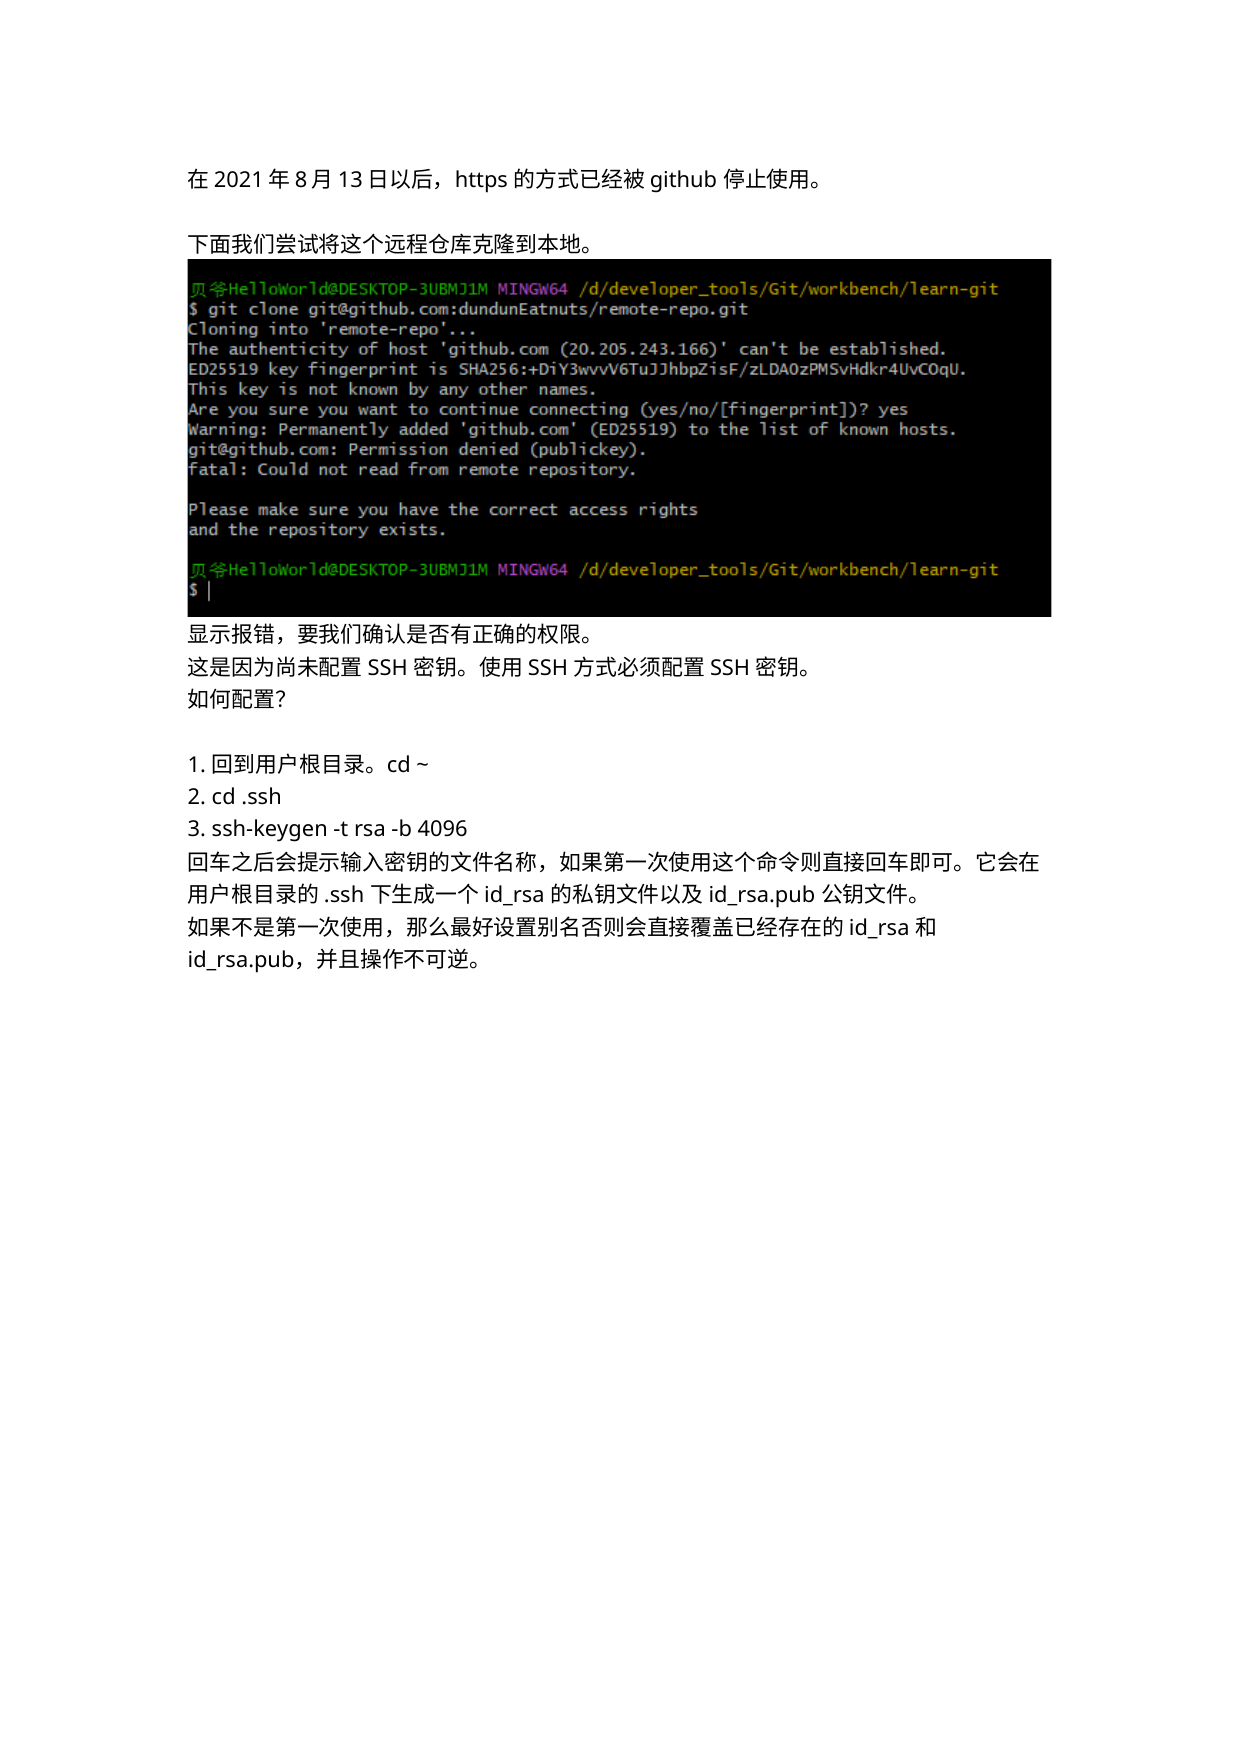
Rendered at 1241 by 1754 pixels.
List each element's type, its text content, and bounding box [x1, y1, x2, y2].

picture [187, 259, 1052, 617]
text 3. ssh-keygen -t rsa -b 4096 [187, 812, 1053, 844]
text 下面我们尝试将这个远程仓库克隆到本地。 [187, 227, 1053, 259]
text 1. 回到用户根目录。cd ~ [187, 747, 1053, 779]
text 2. cd .ssh [187, 779, 1053, 812]
text 显示报错，要我们确认是否有正确的权限。 [187, 617, 1053, 649]
text 这是因为尚未配置 SSH 密钥。使用 SSH 方式必须配置 SSH 密钥。 [187, 649, 1053, 682]
text 如何配置？ [187, 682, 1053, 714]
text 如果不是第一次使用，那么最好设置别名否则会直接覆盖已经存在的 id_rsa 和 id_rsa.pub，并且操作不可逆。 [187, 909, 1053, 974]
text 在2021年8月13日以后，https 的方式已经被 github 停止使用。 [187, 162, 1053, 194]
text 回车之后会提示输入密钥的文件名称，如果第一次使用这个命令则直接回车即可。它会在用户根目录的 .ssh 下生成一个 id_rsa 的私钥文件以及 id_rsa.pub 公钥文件。 [187, 844, 1053, 909]
